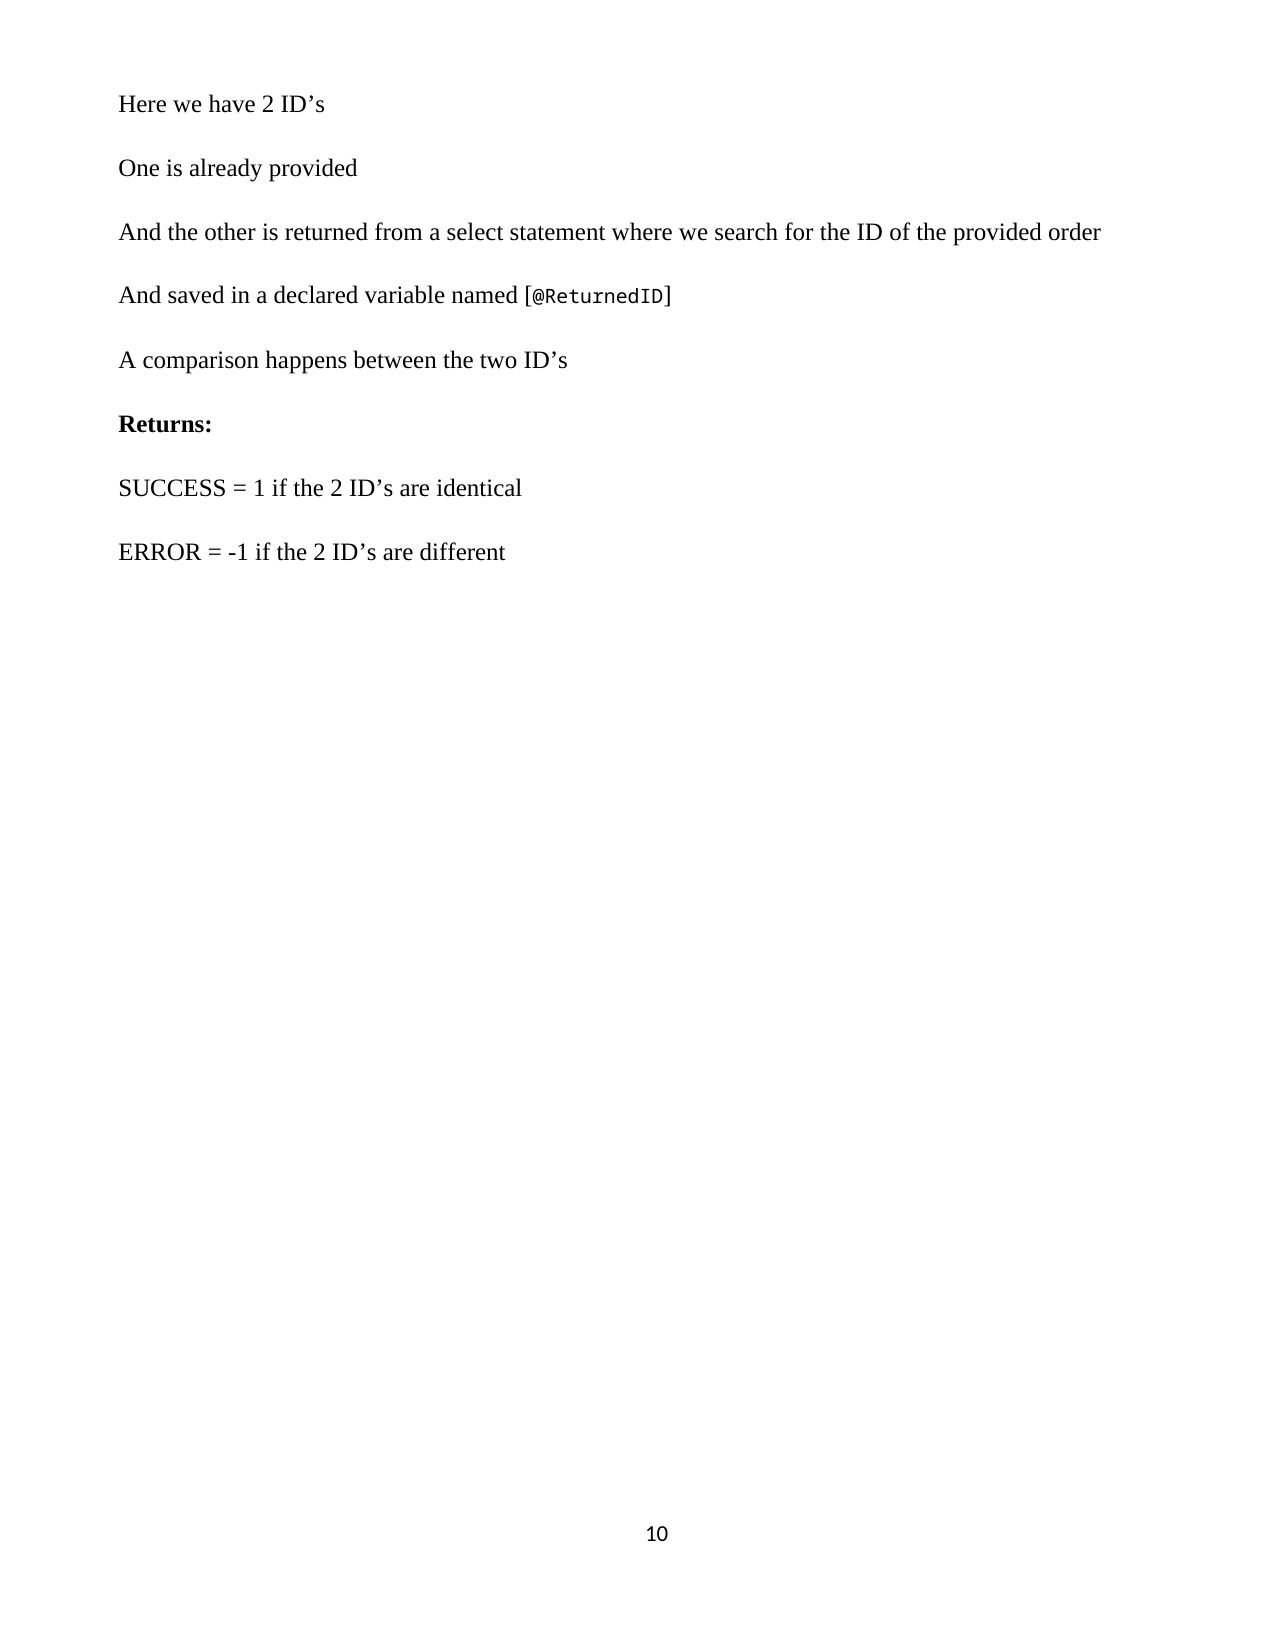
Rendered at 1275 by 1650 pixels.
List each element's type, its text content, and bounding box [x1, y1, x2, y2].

text And saved in a declared variable named [@ReturnedID] [118, 281, 1157, 310]
text A comparison happens between the two ID’s [118, 345, 1157, 374]
text Returns: [118, 409, 1157, 438]
text Here we have 2 ID’s [118, 89, 1157, 117]
text ERROR = -1 if the 2 ID’s are different [118, 537, 1157, 566]
text And the other is returned from a select statement where we search for the ID of the provided order [118, 217, 1157, 245]
text One is already provided [118, 153, 1157, 181]
text SUCCESS = 1 if the 2 ID’s are identical [118, 473, 1157, 502]
